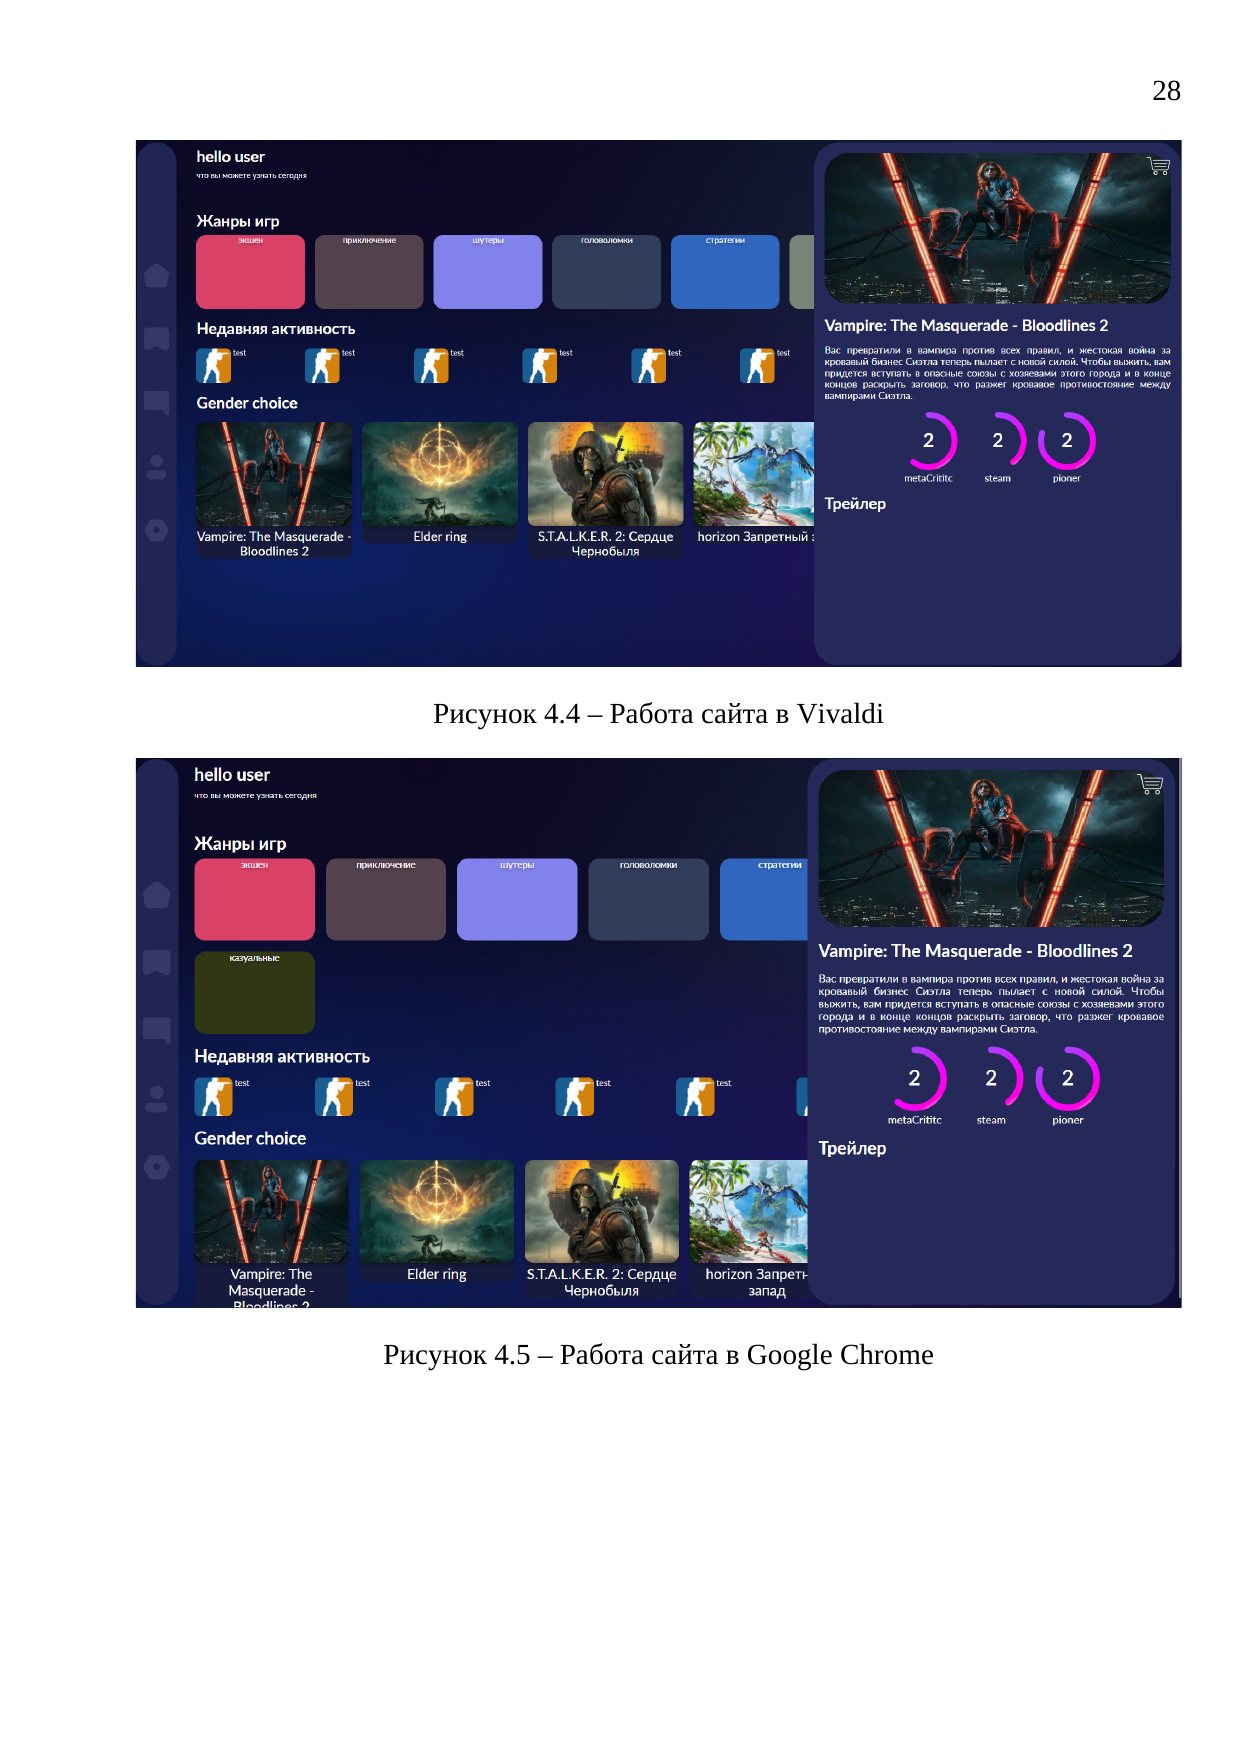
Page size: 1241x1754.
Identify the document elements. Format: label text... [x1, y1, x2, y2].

text Рисунок 4.5 – Работа сайта в Google Chrome [136, 1337, 1181, 1370]
picture [135, 758, 1182, 1308]
text Рисунок 4.4 – Работа сайта в Vivaldi [136, 696, 1181, 729]
picture [135, 140, 1182, 667]
